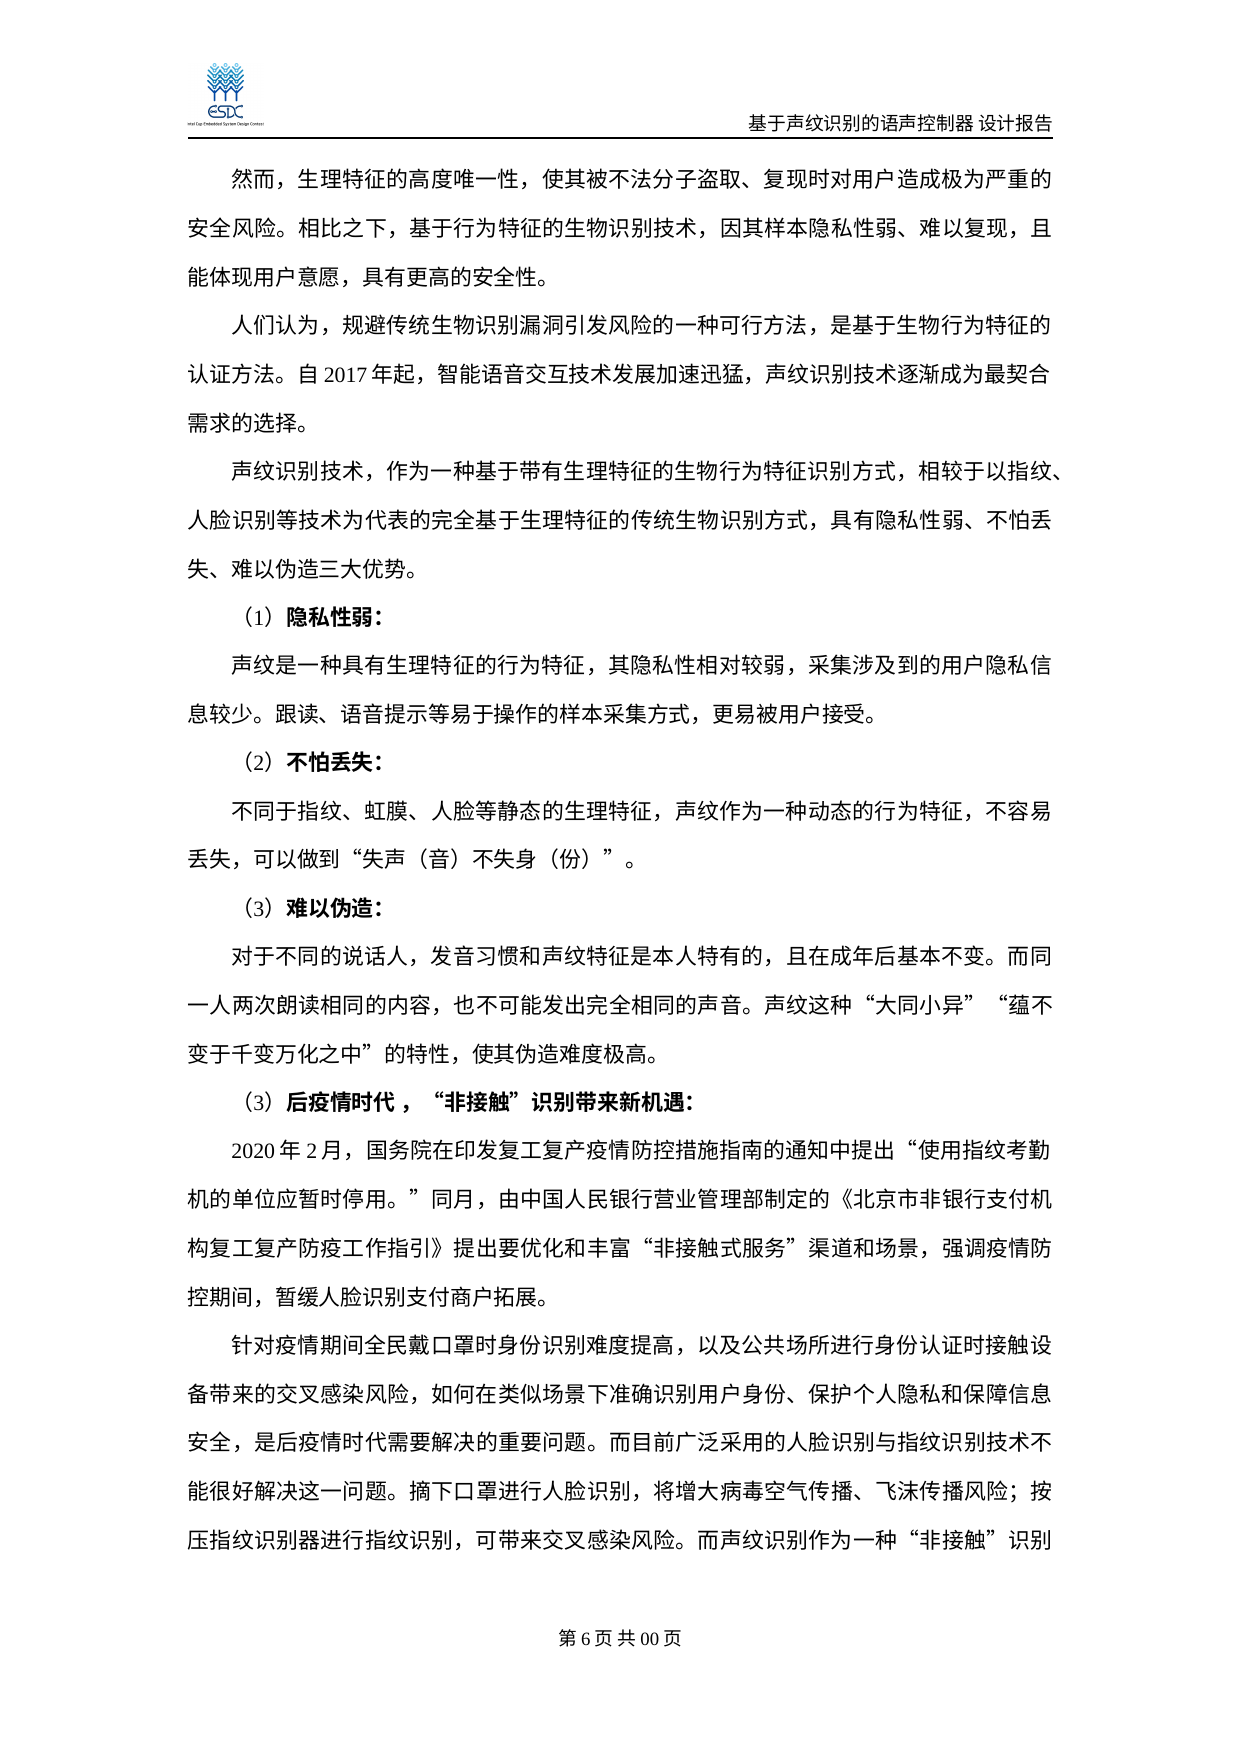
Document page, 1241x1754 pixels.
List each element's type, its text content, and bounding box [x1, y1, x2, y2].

text 声纹是一种具有生理特征的行为特征，其隐私性相对较弱，采集涉及到的用户隐私信息较少。跟读、语音提示等易于操作的样本采集方式，更易被用户接受。 [187, 648, 1053, 729]
picture [187, 63, 264, 126]
text （2）不怕丢失： [187, 745, 1053, 777]
text （1）隐私性弱： [187, 599, 1053, 632]
text 2020年2月，国务院在印发复工复产疫情防控措施指南的通知中提出“使用指纹考勤机的单位应暂时停用。”同月，由中国人民银行营业管理部制定的《北京市非银行支付机构复工复产防疫工作指引》提出要优化和丰富“非接触式服务”渠道和场景，强调疫情防控期间，暂缓人脸识别支付商户拓展。 [187, 1133, 1053, 1312]
text 然而，生理特征的高度唯一性，使其被不法分子盗取、复现时对用户造成极为严重的安全风险。相比之下，基于行为特征的生物识别技术，因其样本隐私性弱、难以复现，且能体现用户意愿，具有更高的安全性。 [187, 162, 1053, 292]
text 声纹识别技术，作为一种基于带有生理特征的生物行为特征识别方式，相较于以指纹、人脸识别等技术为代表的完全基于生理特征的传统生物识别方式，具有隐私性弱、不怕丢失、难以伪造三大优势。 [187, 454, 1053, 584]
text （3）后疫情时代 ，“非接触”识别带来新机遇： [187, 1084, 1053, 1117]
text 对于不同的说话人，发音习惯和声纹特征是本人特有的，且在成年后基本不变。而同一人两次朗读相同的内容，也不可能发出完全相同的声音。声纹这种“大同小异”“蕴不变于千变万化之中”的特性，使其伪造难度极高。 [187, 939, 1053, 1069]
text 不同于指纹、虹膜、人脸等静态的生理特征，声纹作为一种动态的行为特征，不容易丢失，可以做到“失声（音）不失身（份）”。 [187, 793, 1053, 874]
text 人们认为，规避传统生物识别漏洞引发风险的一种可行方法，是基于生物行为特征的认证方法。自2017年起，智能语音交互技术发展加速迅猛，声纹识别技术逐渐成为最契合需求的选择。 [187, 308, 1053, 438]
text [187, 1327, 1053, 1555]
text （3）难以伪造： [187, 890, 1053, 923]
